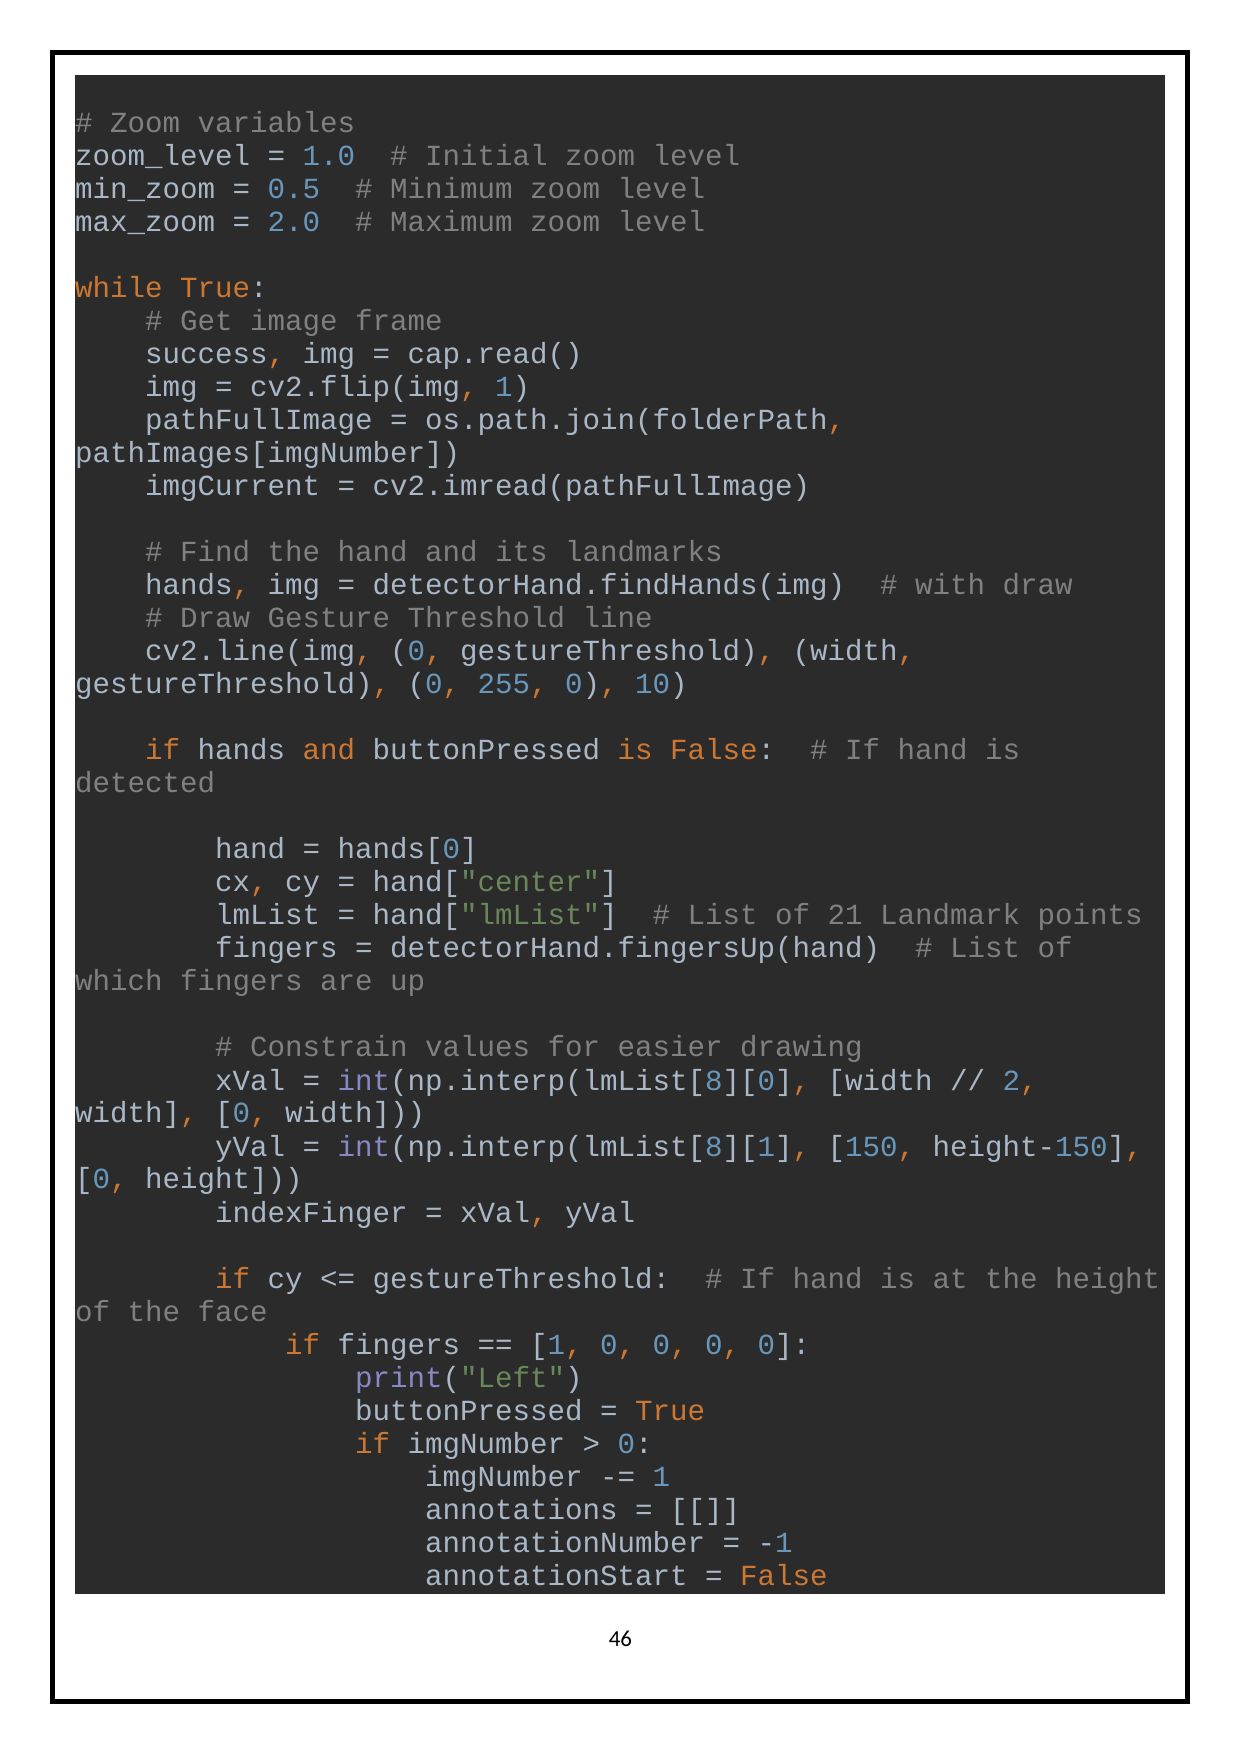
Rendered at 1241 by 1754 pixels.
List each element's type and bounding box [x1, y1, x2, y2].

text [75, 75, 1165, 1594]
